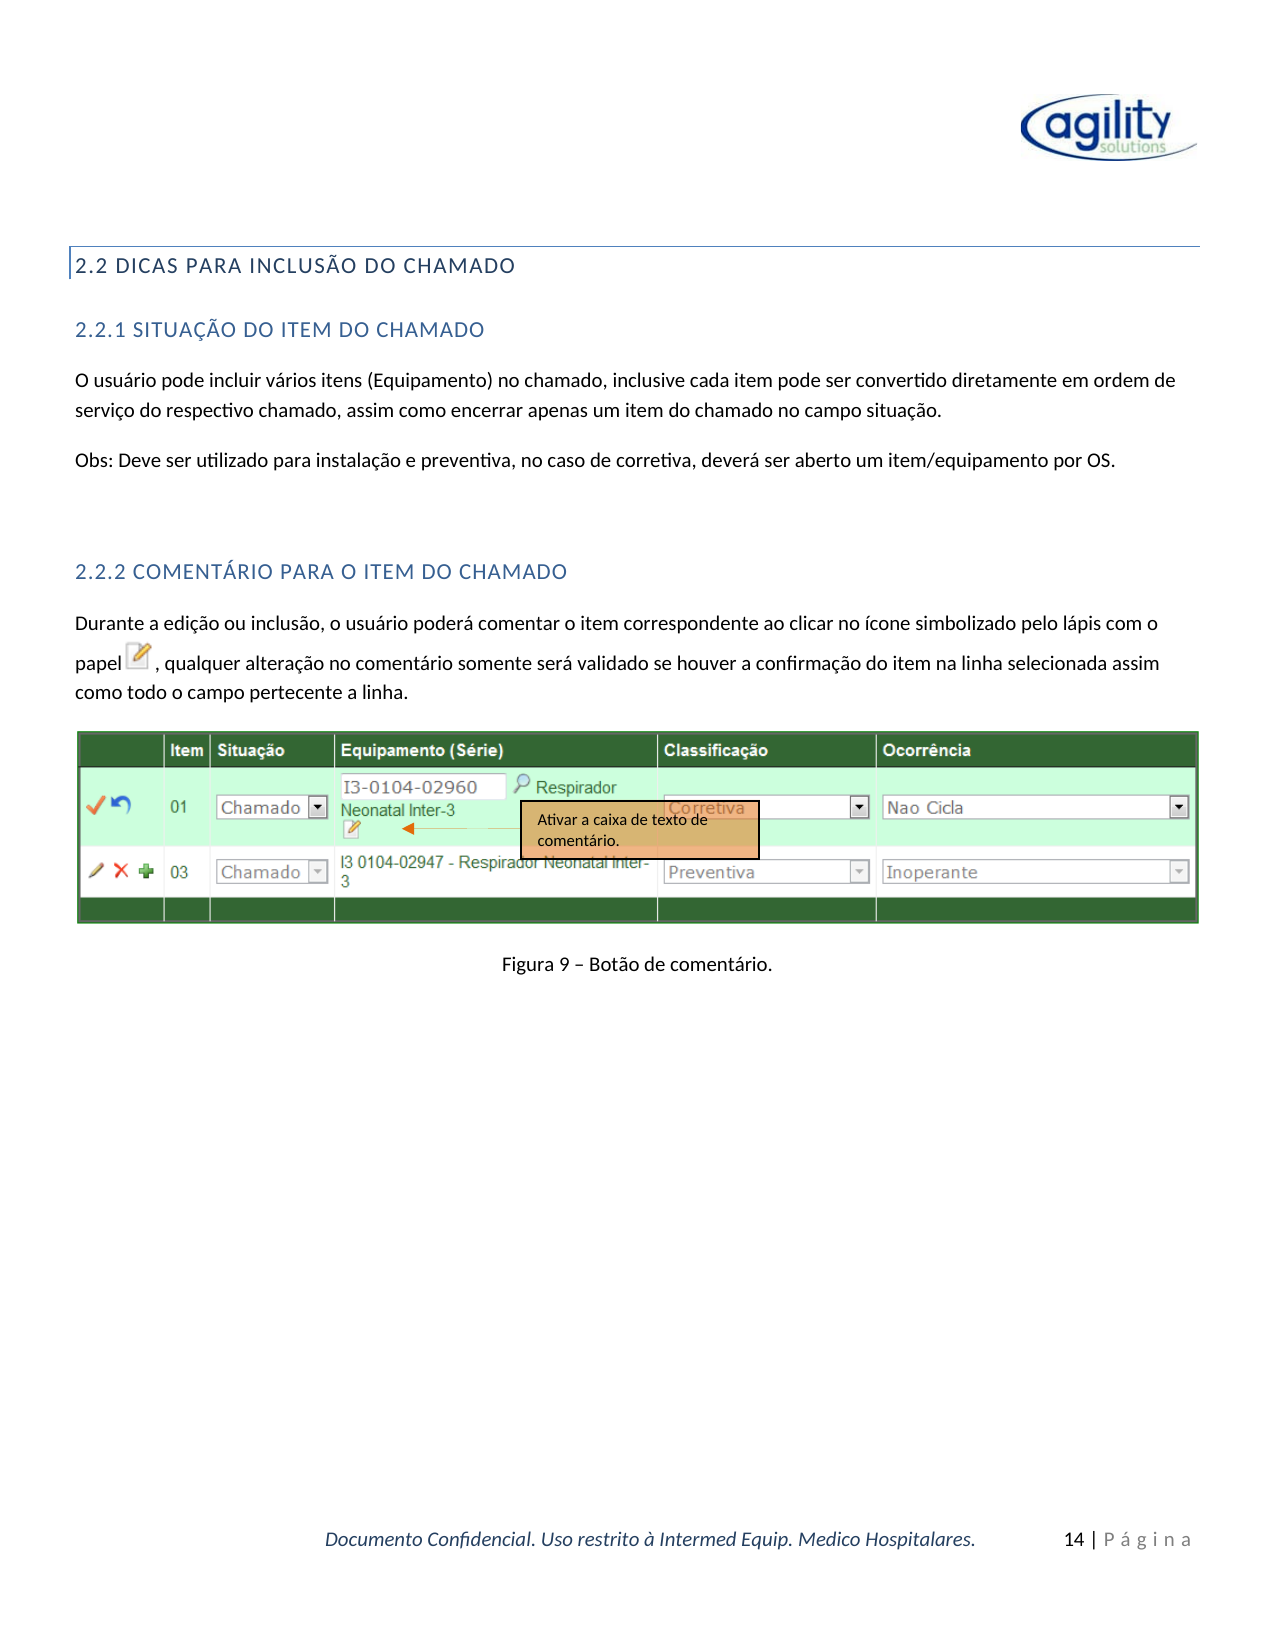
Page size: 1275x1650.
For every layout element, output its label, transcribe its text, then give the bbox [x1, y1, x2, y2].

text Durante a edição ou inclusão, o usuário poderá comentar o item correspondente ao clicar no ícone simbolizado pelo lápis com o papel, qualquer alteração no comentário somente será validado se houver a confirmação do item na linha selecionada assim como todo o campo pertecente a linha. [75, 610, 1200, 705]
subtitle 2.2.1 Situação do item do chamado [75, 315, 1200, 343]
text Figura 9 – Botão de comentário. [75, 951, 1200, 976]
picture [122, 639, 155, 671]
text O usuário pode incluir vários itens (Equipamento) no chamado, inclusive cada item pode ser convertido diretamente em ordem de serviço do respectivo chamado, assim como encerrar apenas um item do chamado no campo situação. [75, 368, 1200, 422]
subtitle 2.2.2 Comentário para o item do chamado [75, 557, 1200, 585]
text Obs: Deve ser utilizado para instalação e preventiva, no caso de corretiva, deverá ser aberto um item/equipamento por OS. [75, 447, 1200, 472]
picture [75, 729, 1200, 927]
subtitle 2.2 Dicas para inclusão do chamado [71, 247, 1200, 279]
picture [1020, 94, 1198, 161]
